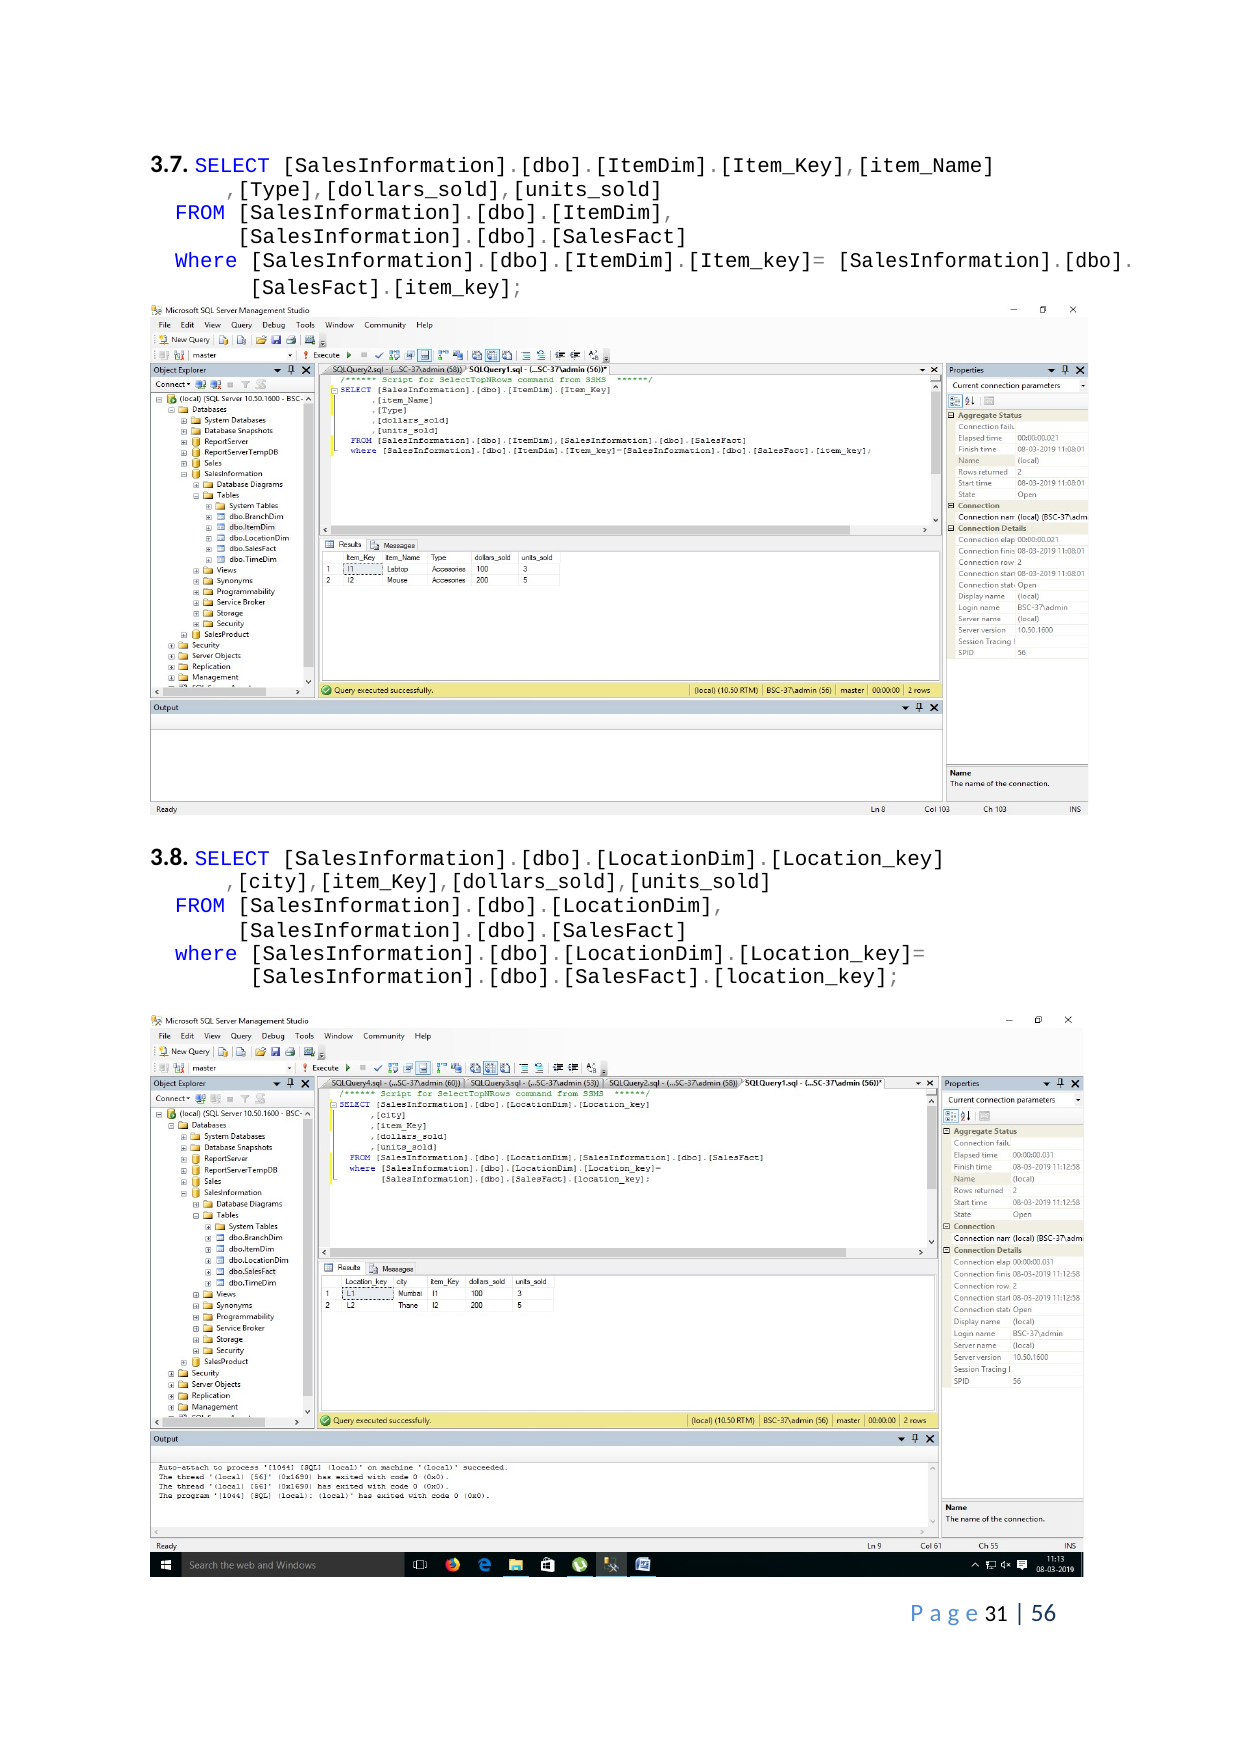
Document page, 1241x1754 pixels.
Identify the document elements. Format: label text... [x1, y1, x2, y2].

text ,[city],[item_Key],[dollars_sold],[units_sold] FROM [SalesInformation].[dbo].[LocationDim], [175, 872, 819, 919]
text [SalesInformation].[dbo].[SalesFact] [237, 919, 1211, 942]
list SELECT [SalesInformation].[dbo].[LocationDim].[Location_key] [150, 841, 1211, 872]
text [SalesInformation].[dbo].[SalesFact] [237, 226, 1211, 249]
picture [150, 305, 1089, 815]
picture [150, 1015, 1084, 1577]
text ,[Type],[dollars_sold],[units_sold] FROM [SalesInformation].[dbo].[ItemDim], [175, 178, 710, 226]
text where [SalesInformation].[dbo].[LocationDim].[Location_key]= [SalesInformation].[dbo].[SalesFact].[location_key]; [175, 942, 927, 990]
list SELECT [SalesInformation].[dbo].[ItemDim].[Item_Key],[item_Name] [150, 148, 1211, 178]
text Where [SalesInformation].[dbo].[ItemDim].[Item_key]= [SalesInformation].[dbo].[SalesFact].[item_key]; [175, 250, 1211, 301]
